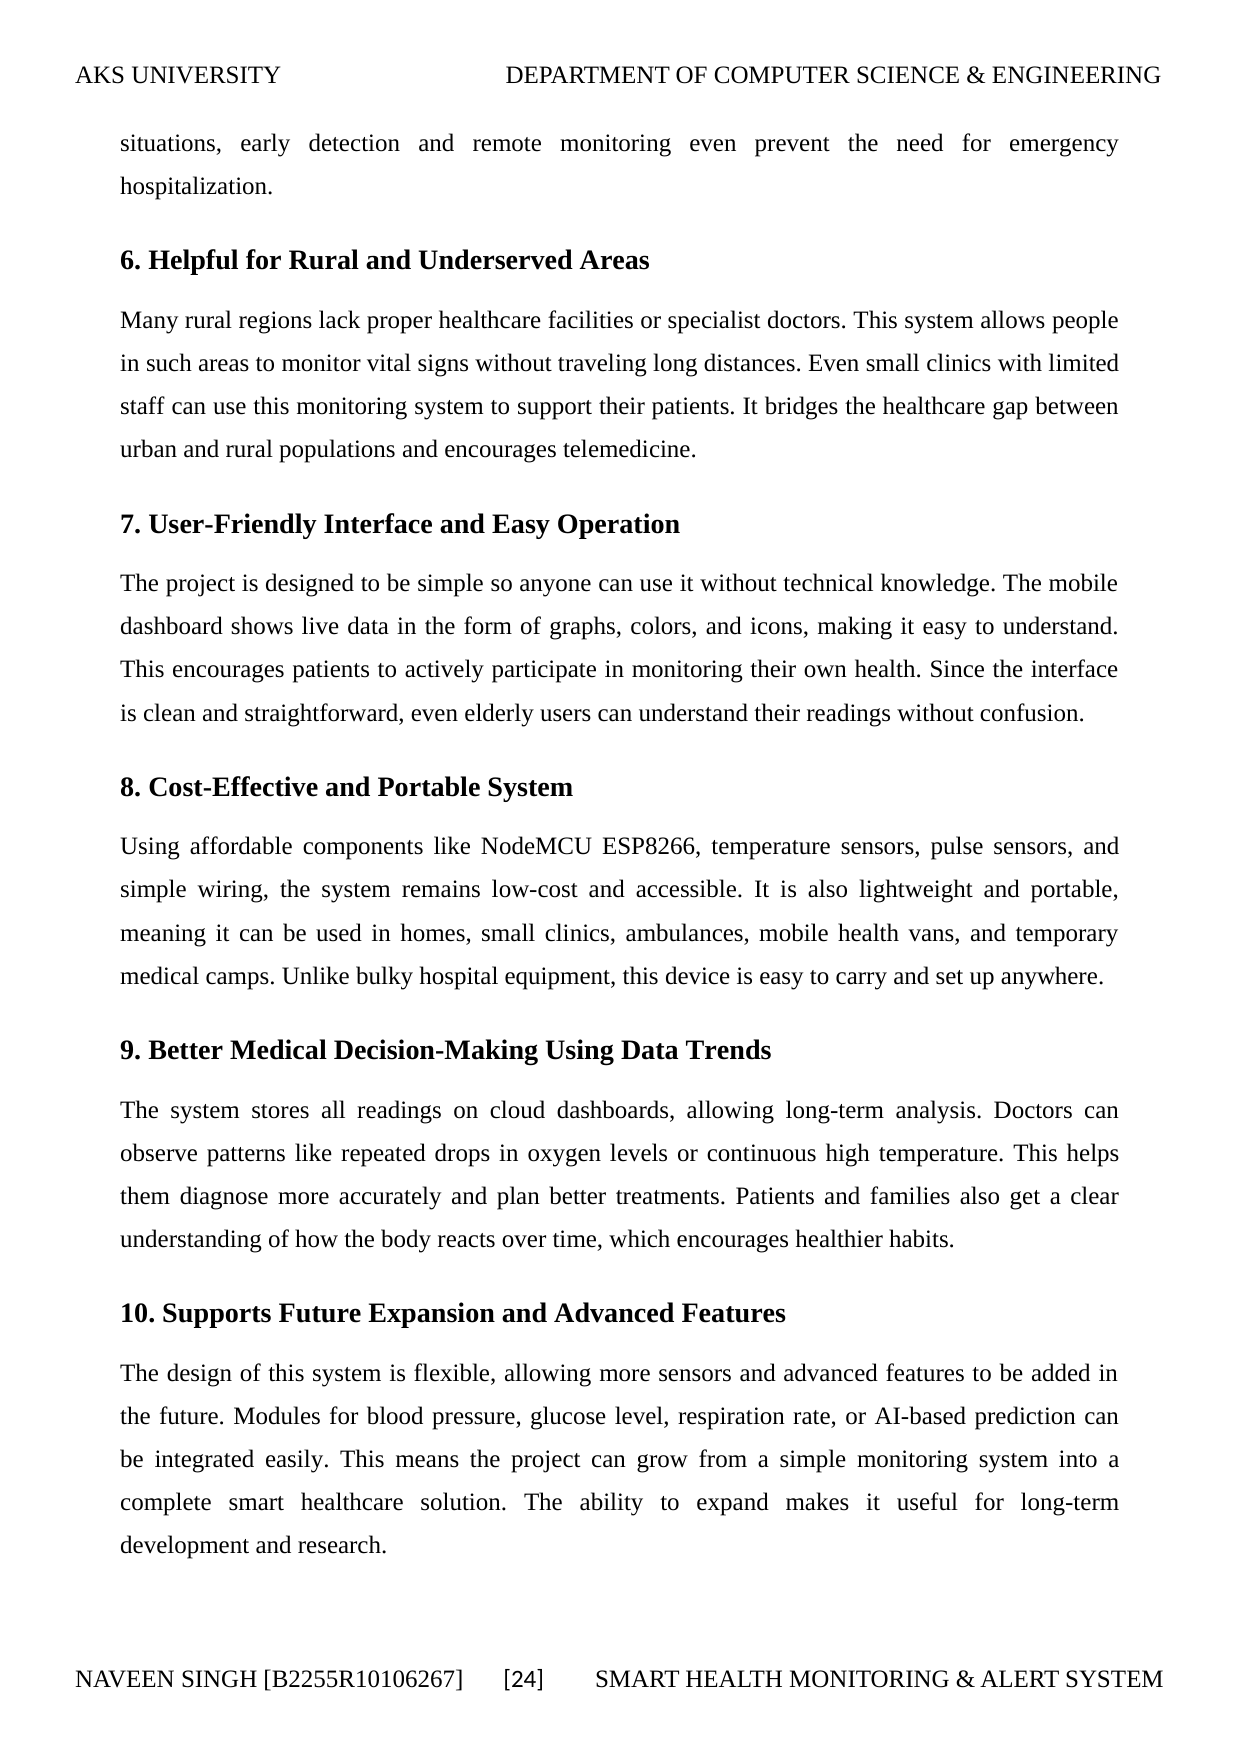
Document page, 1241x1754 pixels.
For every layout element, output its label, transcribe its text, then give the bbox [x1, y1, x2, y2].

text Many rural regions lack proper healthcare facilities or specialist doctors. This system allows people in such areas to monitor vital signs without traveling long distances. Even small clinics with limited staff can use this monitoring system to support their patients. It bridges the healthcare gap between urban and rural populations and encourages telemedicine. [120, 305, 1120, 463]
text The system stores all readings on cloud dashboards, allowing long-term analysis. Doctors can observe patterns like repeated drops in oxygen levels or continuous high temperature. This helps them diagnose more accurately and plan better treatments. Patients and families also get a clear understanding of how the body reacts over time, which encourages healthier habits. [120, 1095, 1120, 1253]
text 10. Supports Future Expansion and Advanced Features [75, 1296, 1120, 1329]
text The design of this system is flexible, allowing more sensors and advanced features to be added in the future. Modules for blood pressure, glucose level, respiration rate, or AI-based prediction can be integrated easily. This means the project can grow from a simple monitoring system into a complete smart healthcare solution. The ability to expand makes it useful for long-term development and research. [120, 1358, 1120, 1559]
text The project is designed to be simple so anyone can use it without technical knowledge. The mobile dashboard shows live data in the form of graphs, colors, and icons, making it easy to understand. This encourages patients to actively participate in monitoring their own health. Since the interface is clean and straightforward, even elderly users can understand their readings without confusion. [120, 568, 1120, 726]
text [120, 128, 1120, 200]
text 8. Cost-Effective and Portable System [75, 770, 1120, 802]
text 9. Better Medical Decision-Making Using Data Trends [75, 1033, 1120, 1066]
text 6. Helpful for Rural and Underserved Areas [75, 243, 1120, 276]
text 7. User-Friendly Interface and Easy Operation [75, 507, 1120, 539]
text Using affordable components like NodeMCU ESP8266, temperature sensors, pulse sensors, and simple wiring, the system remains low-cost and accessible. It is also lightweight and portable, meaning it can be used in homes, small clinics, ambulances, mobile health vans, and temporary medical camps. Unlike bulky hospital equipment, this device is easy to carry and set up anywhere. [120, 831, 1120, 989]
